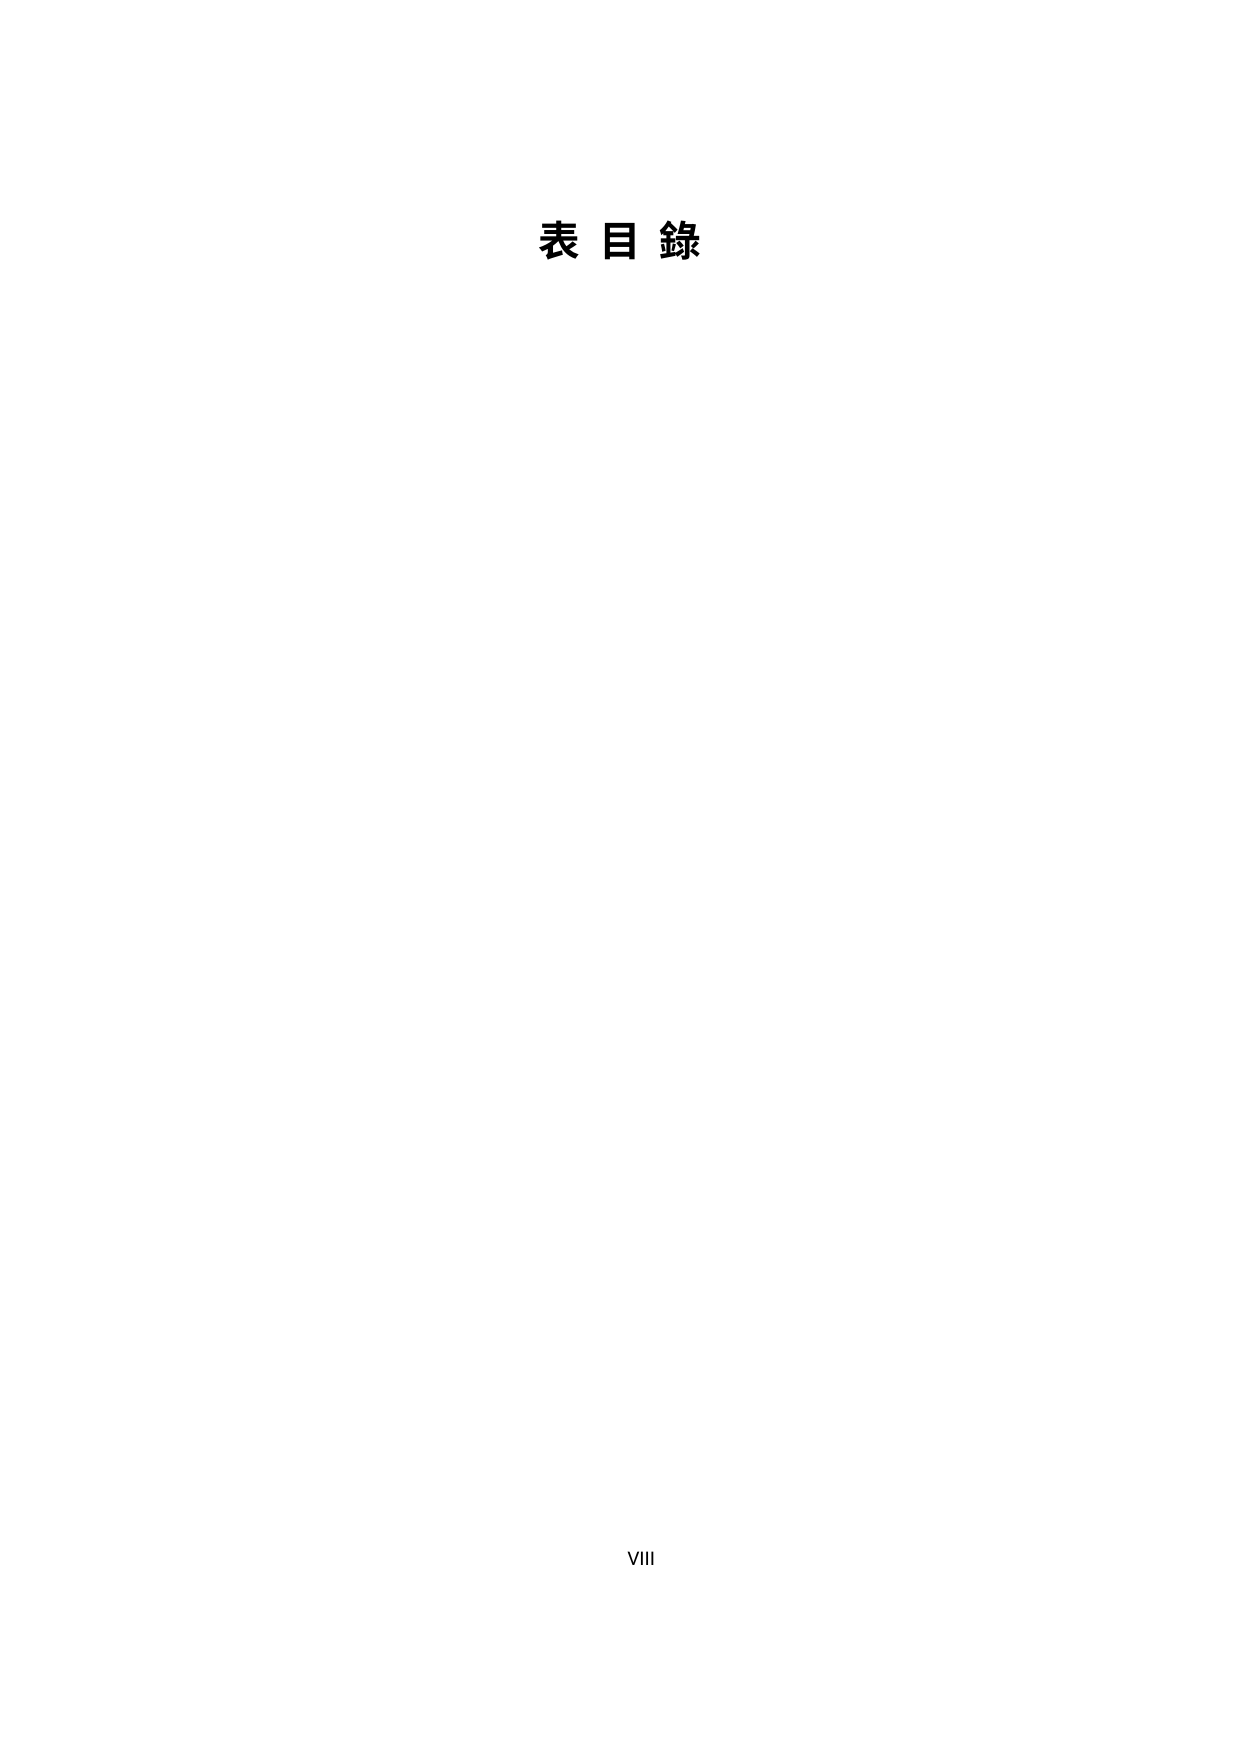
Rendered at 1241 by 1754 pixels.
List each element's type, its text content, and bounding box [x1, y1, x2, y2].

text 表 目 錄 [187, 201, 1053, 276]
